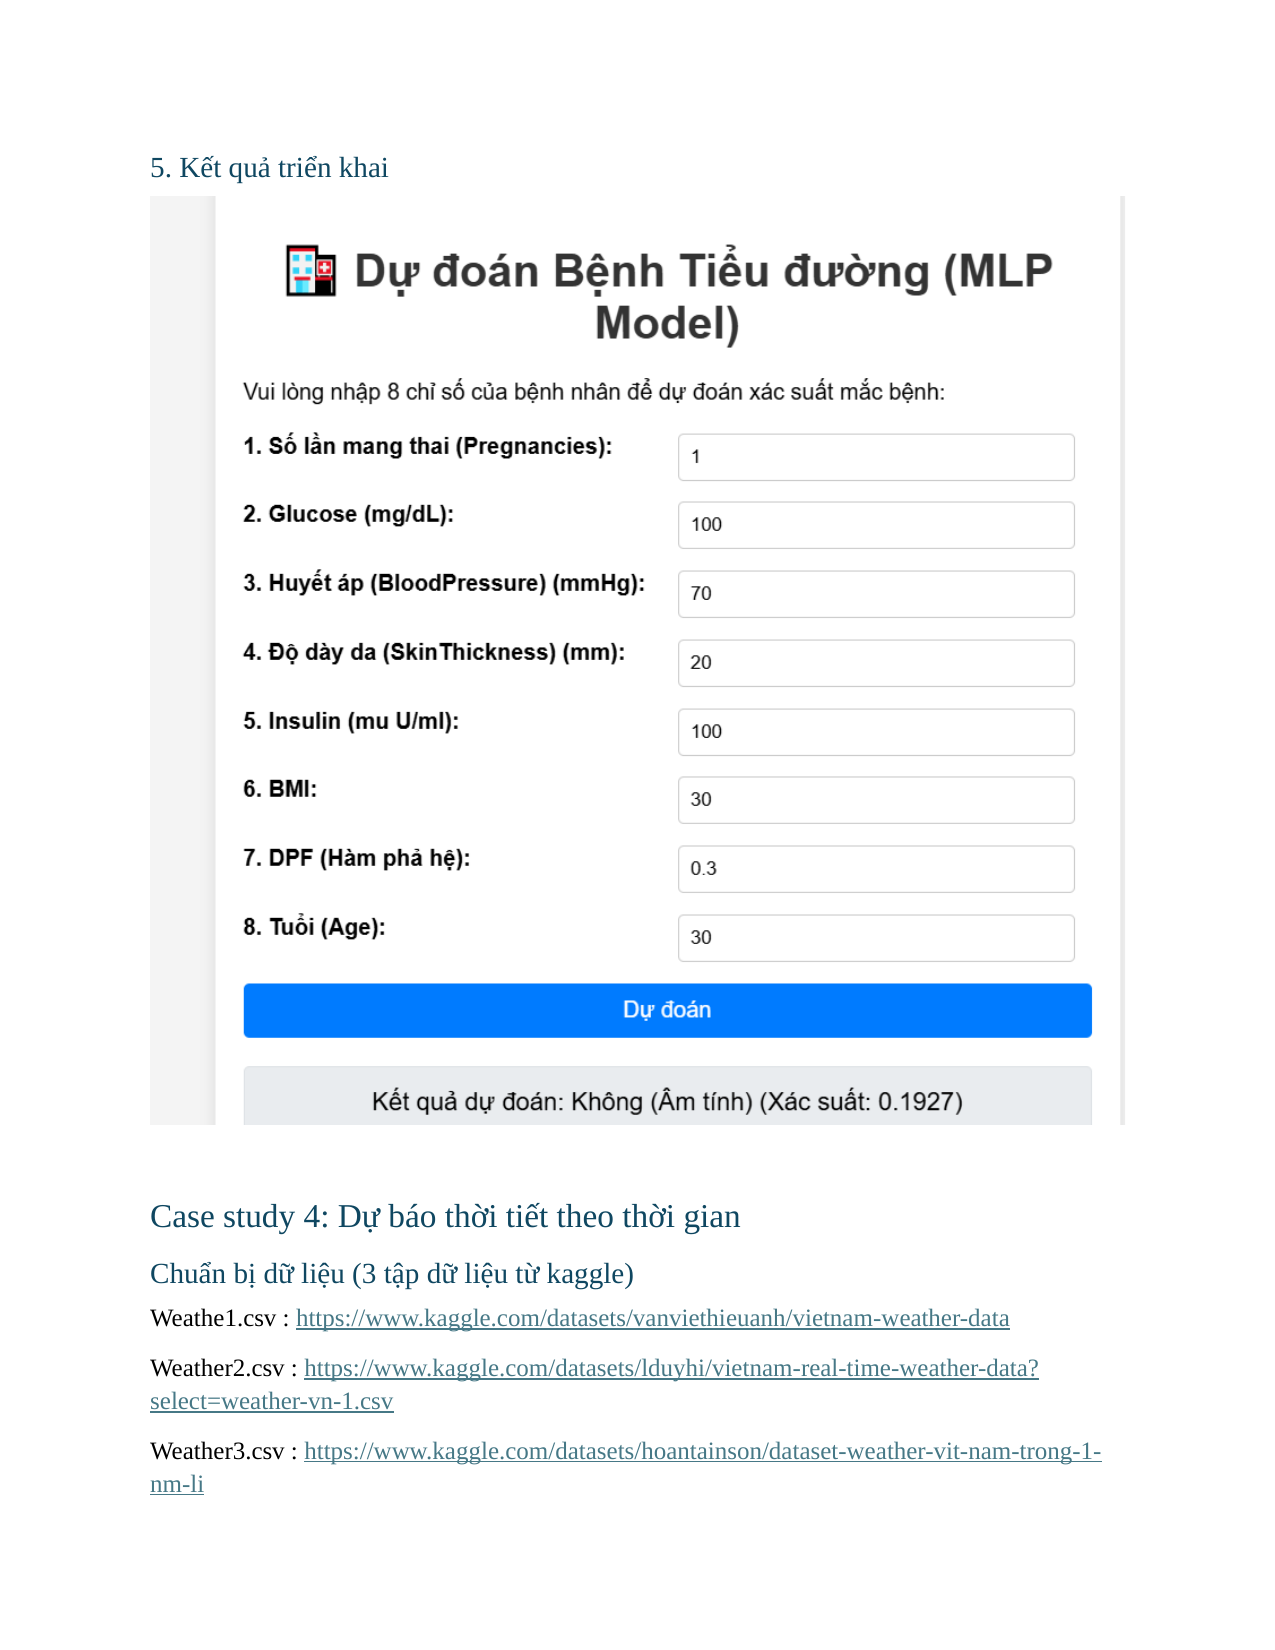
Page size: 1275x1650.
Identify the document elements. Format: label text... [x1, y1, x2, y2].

subtitle Chuẩn bị dữ liệu (3 tập dữ liệu từ kaggle) [150, 1257, 1125, 1290]
subtitle Case study 4: Dự báo thời tiết theo thời gian [150, 1196, 1125, 1234]
text Weathe1.csv : https://www.kaggle.com/datasets/vanviethieuanh/vietnam-weather-data [150, 1303, 1125, 1332]
subtitle 5. Kết quả triển khai [150, 150, 1125, 183]
text Weather2.csv : https://www.kaggle.com/datasets/lduyhi/vietnam-real-time-weather-data?select=weather-vn-1.csv [150, 1353, 1125, 1415]
text Weather3.csv : https://www.kaggle.com/datasets/hoantainson/dataset-weather-vit-nam-trong-1-nm-li [150, 1436, 1125, 1498]
picture [150, 196, 1125, 1125]
